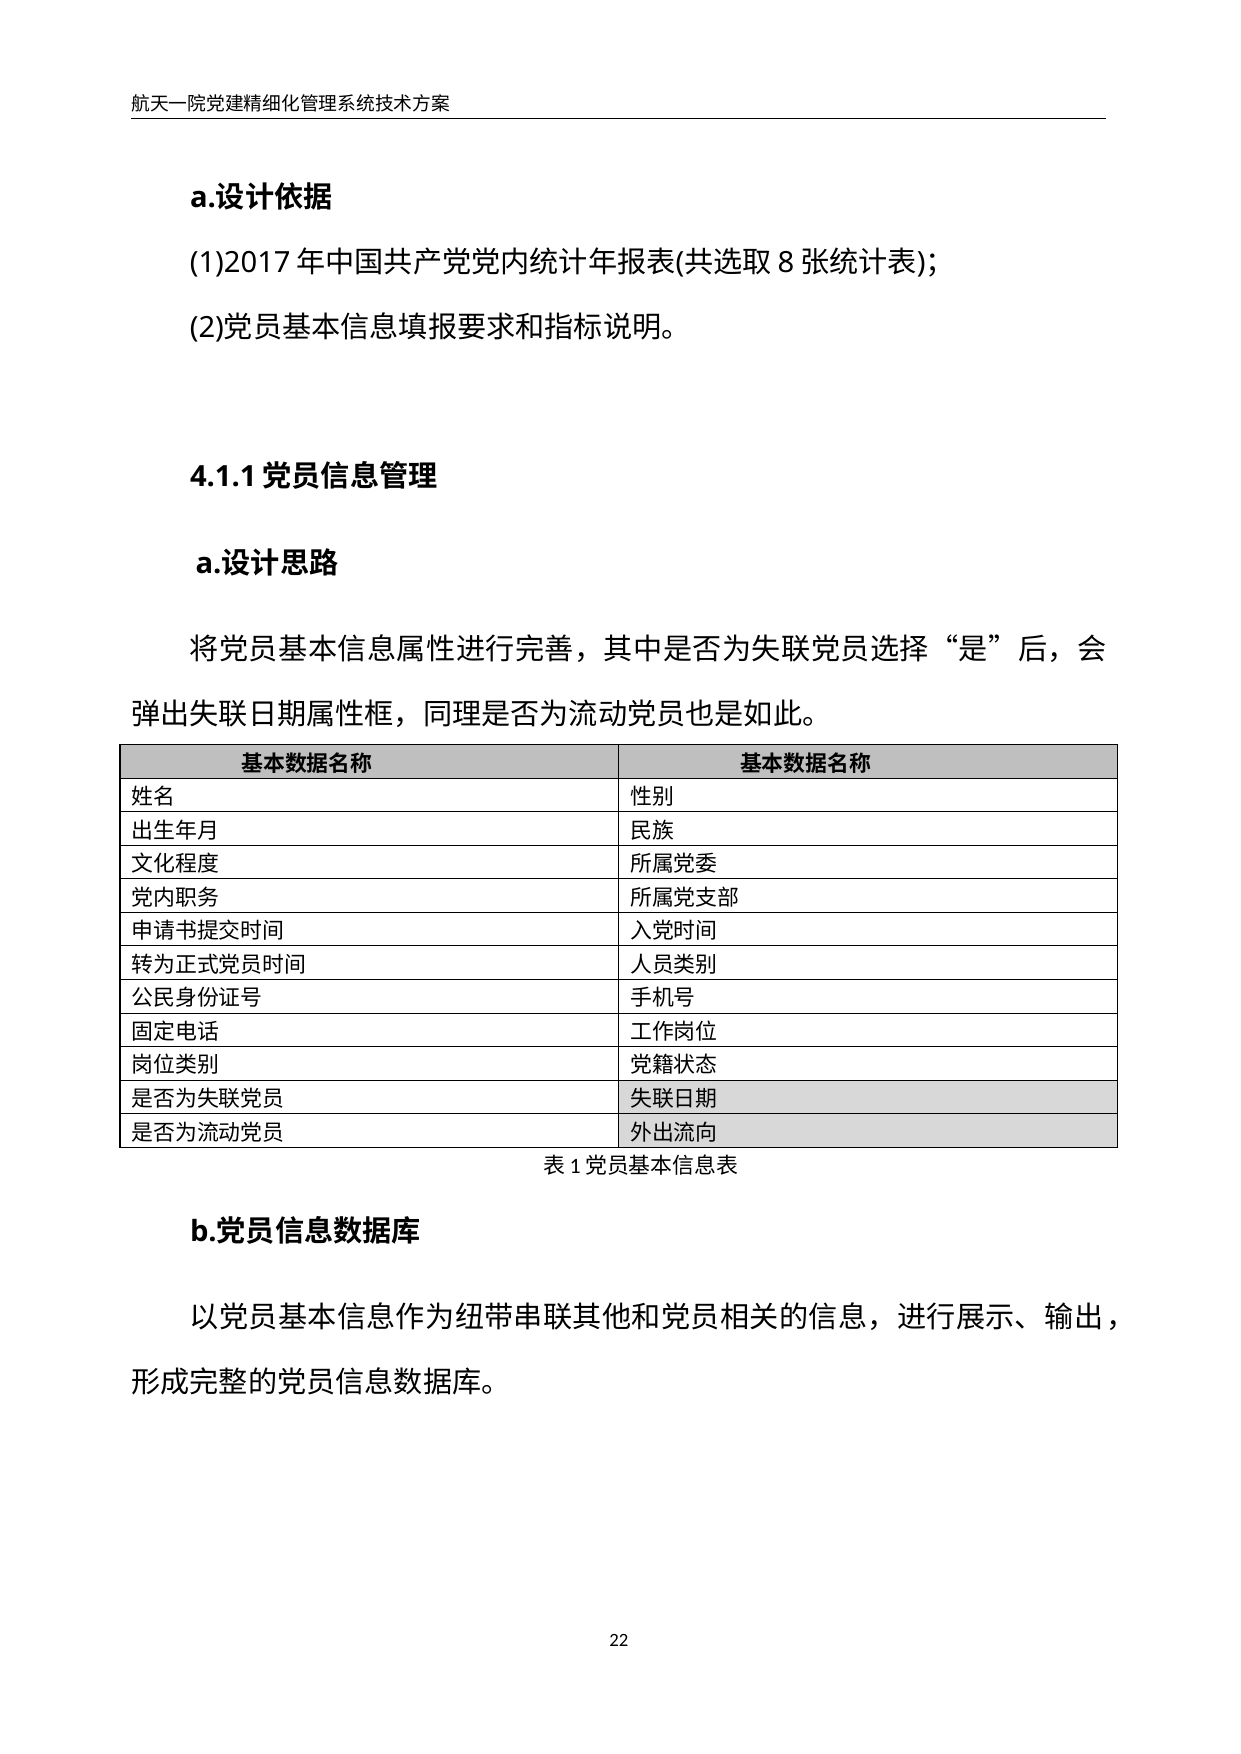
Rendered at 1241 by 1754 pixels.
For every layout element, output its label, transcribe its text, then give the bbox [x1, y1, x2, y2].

table_cell 固定电话 [121, 1014, 618, 1046]
table_cell 入党时间 [619, 913, 1117, 945]
table_header 基本数据名称 [121, 745, 618, 778]
text (2)党员基本信息填报要求和指标说明。 [131, 292, 1106, 357]
table_cell 党内职务 [121, 879, 618, 912]
table_cell 工作岗位 [619, 1014, 1117, 1046]
table_cell 性别 [619, 779, 1117, 811]
text a.设计依据 [131, 162, 1106, 227]
text 表1党员基本信息表 [131, 1148, 1106, 1180]
text a.设计思路 [195, 528, 1106, 593]
table_cell 所属党支部 [619, 879, 1117, 912]
table_cell 岗位类别 [121, 1047, 618, 1079]
text 以党员基本信息作为纽带串联其他和党员相关的信息，进行展示、输出，形成完整的党员信息数据库。 [131, 1282, 1106, 1412]
table_cell 公民身份证号 [121, 980, 618, 1012]
text (1)2017年中国共产党党内统计年报表(共选取8张统计表)； [131, 227, 1106, 292]
table_cell 姓名 [121, 779, 618, 811]
table_header 基本数据名称 [619, 745, 1117, 778]
table_cell 党籍状态 [619, 1047, 1117, 1079]
table_cell 民族 [619, 812, 1117, 845]
text 4.1.1党员信息管理 [131, 442, 1106, 507]
table_cell 手机号 [619, 980, 1117, 1012]
table_cell 失联日期 [619, 1081, 1117, 1113]
table_cell 是否为失联党员 [121, 1081, 618, 1113]
table_cell 出生年月 [121, 812, 618, 845]
table_cell 所属党委 [619, 846, 1117, 878]
text 将党员基本信息属性进行完善，其中是否为失联党员选择“是”后，会弹出失联日期属性框，同理是否为流动党员也是如此。 [131, 614, 1106, 744]
table_cell 文化程度 [121, 846, 618, 878]
table_cell 是否为流动党员 [121, 1114, 618, 1147]
table_cell 转为正式党员时间 [121, 946, 618, 979]
table_cell 外出流向 [619, 1114, 1117, 1147]
table_cell 申请书提交时间 [121, 913, 618, 945]
text b.党员信息数据库 [131, 1196, 1106, 1261]
table_cell 人员类别 [619, 946, 1117, 979]
